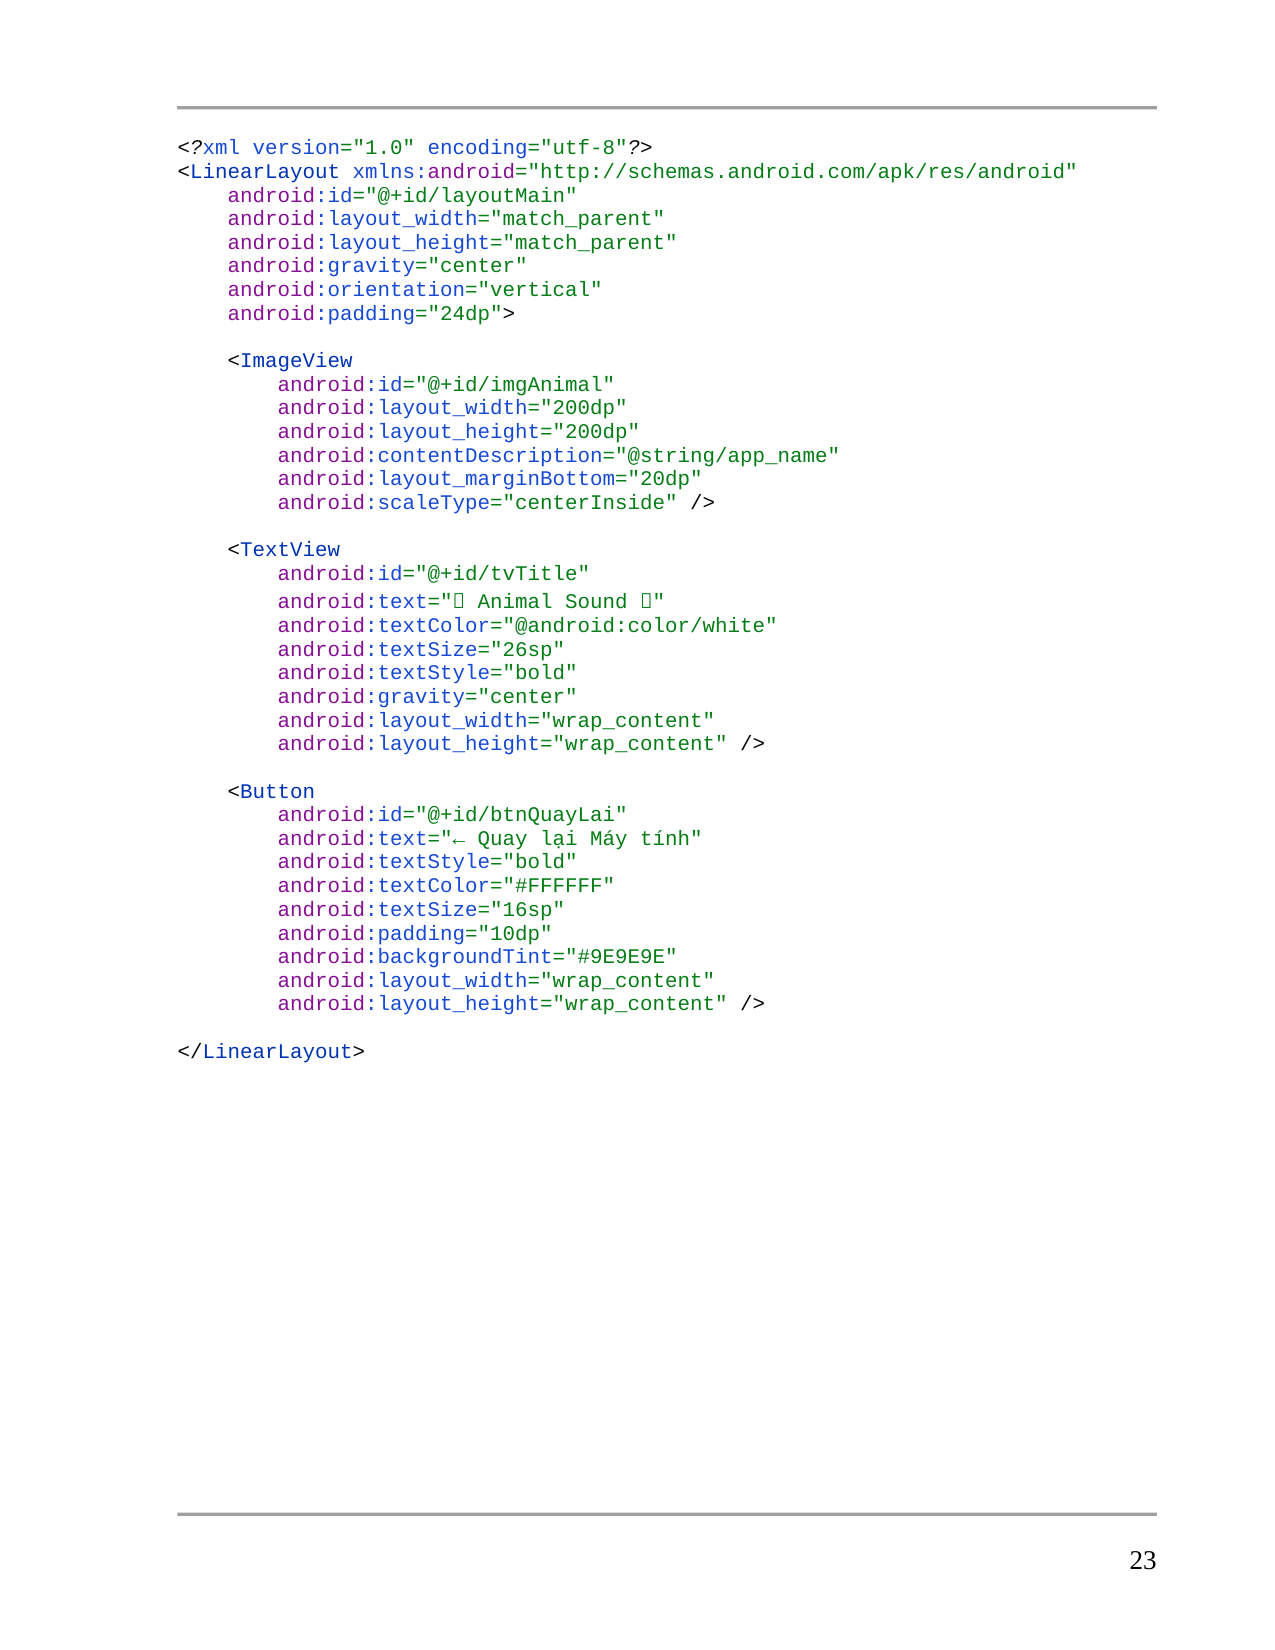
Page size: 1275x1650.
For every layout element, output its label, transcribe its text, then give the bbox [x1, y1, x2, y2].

text <?xml version="1.0" encoding="utf-8"?> <LinearLayout xmlns:android="http://schemas.android.com/apk/res/android" android:id="@+id/layoutMain" android:layout_width="match_parent" android:layout_height="match_parent" android:gravity="center" android:orientation="vertical" android:padding="24dp"> <ImageView android:id="@+id/imgAnimal" android:layout_width="200dp" android:layout_height="200dp" android:contentDescription="@string/app_name" android:layout_marginBottom="20dp" android:scaleType="centerInside" /> <TextView android:id="@+id/tvTitle" android:text="🐾 Animal Sound 🐾" android:textColor="@android:color/white" android:textSize="26sp" android:textStyle="bold" android:gravity="center" android:layout_width="wrap_content" android:layout_height="wrap_content" /> <Button android:id="@+id/btnQuayLai" android:text="← Quay lại Máy tính" android:textStyle="bold" android:textColor="#FFFFFF" android:textSize="16sp" android:padding="10dp" android:backgroundTint="#9E9E9E" android:layout_width="wrap_content" android:layout_height="wrap_content" /> </LinearLayout> [177, 137, 1157, 1064]
